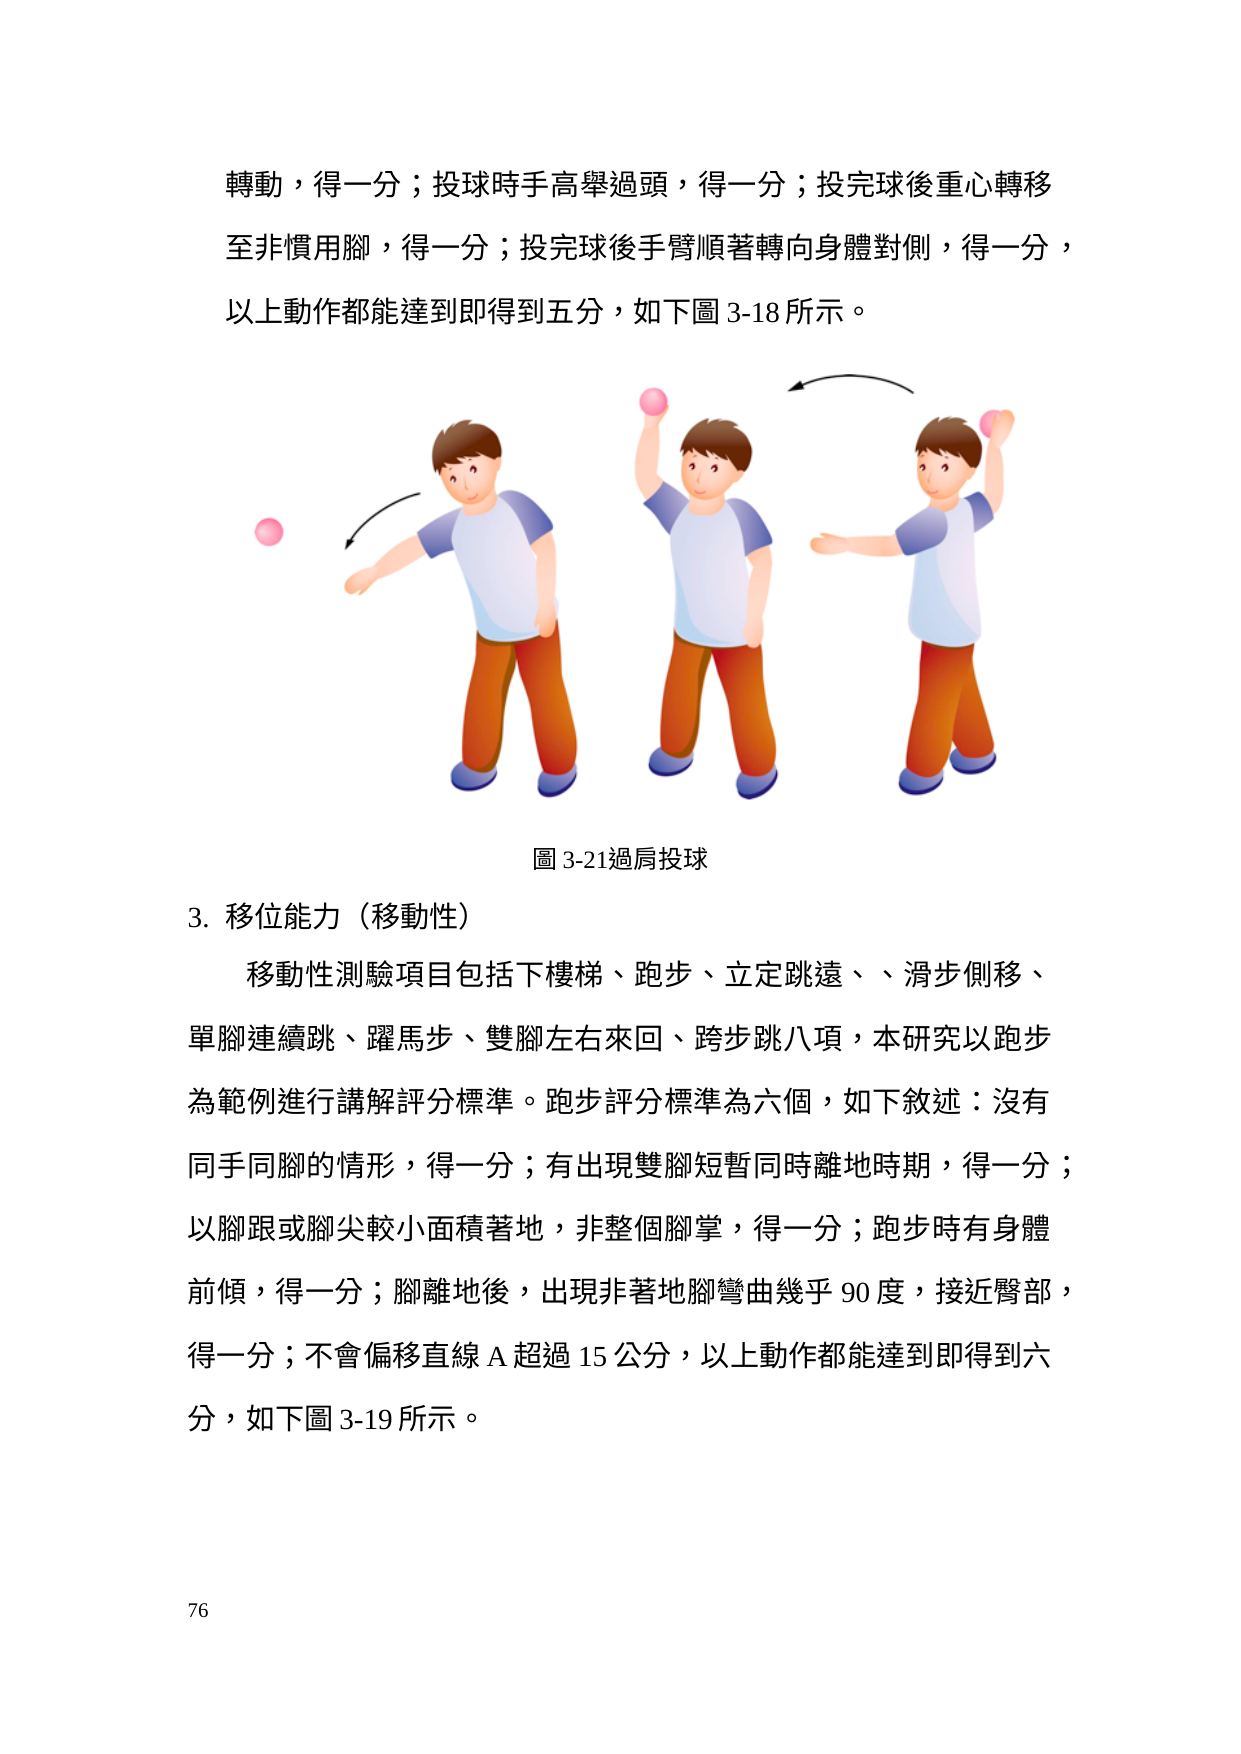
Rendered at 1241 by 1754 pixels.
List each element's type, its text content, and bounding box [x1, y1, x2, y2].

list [225, 162, 1053, 331]
list 移位能力（移動性） [187, 877, 1053, 952]
picture [225, 351, 1091, 819]
text 移動性測驗項目包括下樓梯、跑步、立定跳遠、、滑步側移、單腳連續跳、躍馬步、雙腳左右來回、跨步跳八項，本研究以跑步為範例進行講解評分標準。跑步評分標準為六個，如下敘述：沒有同手同腳的情形，得一分；有出現雙腳短暫同時離地時期，得一分；以腳跟或腳尖較小面積著地，非整個腳掌，得一分；跑步時有身體前傾，得一分；腳離地後，出現非著地腳彎曲幾乎90度，接近臀部，得一分；不會偏移直線A超過15公分，以上動作都能達到即得到六分，如下圖3-19所示。 [187, 952, 1053, 1438]
